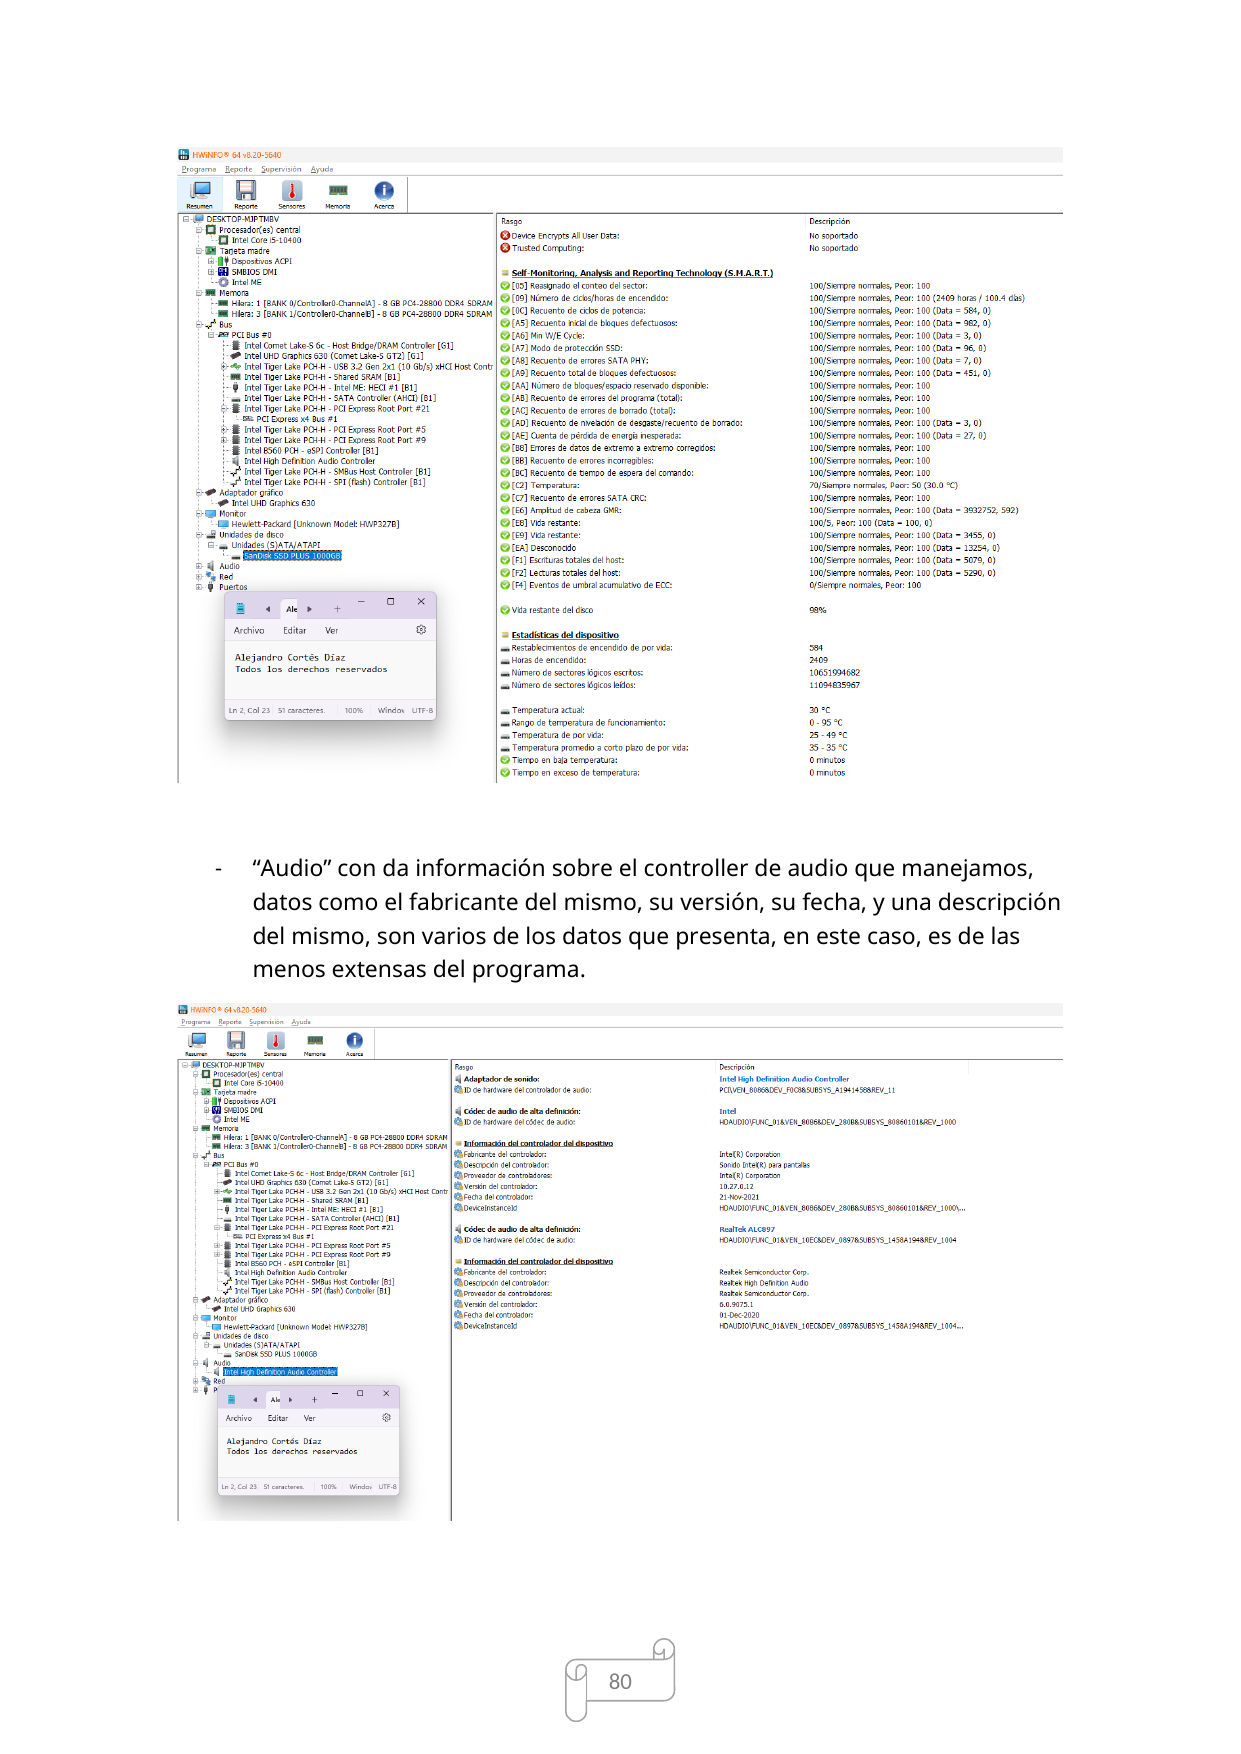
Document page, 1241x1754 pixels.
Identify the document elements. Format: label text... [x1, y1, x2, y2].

picture [177, 1003, 1063, 1521]
picture [177, 147, 1063, 783]
list “Audio” con da información sobre el controller de audio que manejamos, datos como el fabricante del mismo, su versión, su fecha, y una descripción del mismo, son varios de los datos que presenta, en este caso, es de las menos extensas del programa. [215, 852, 1063, 984]
